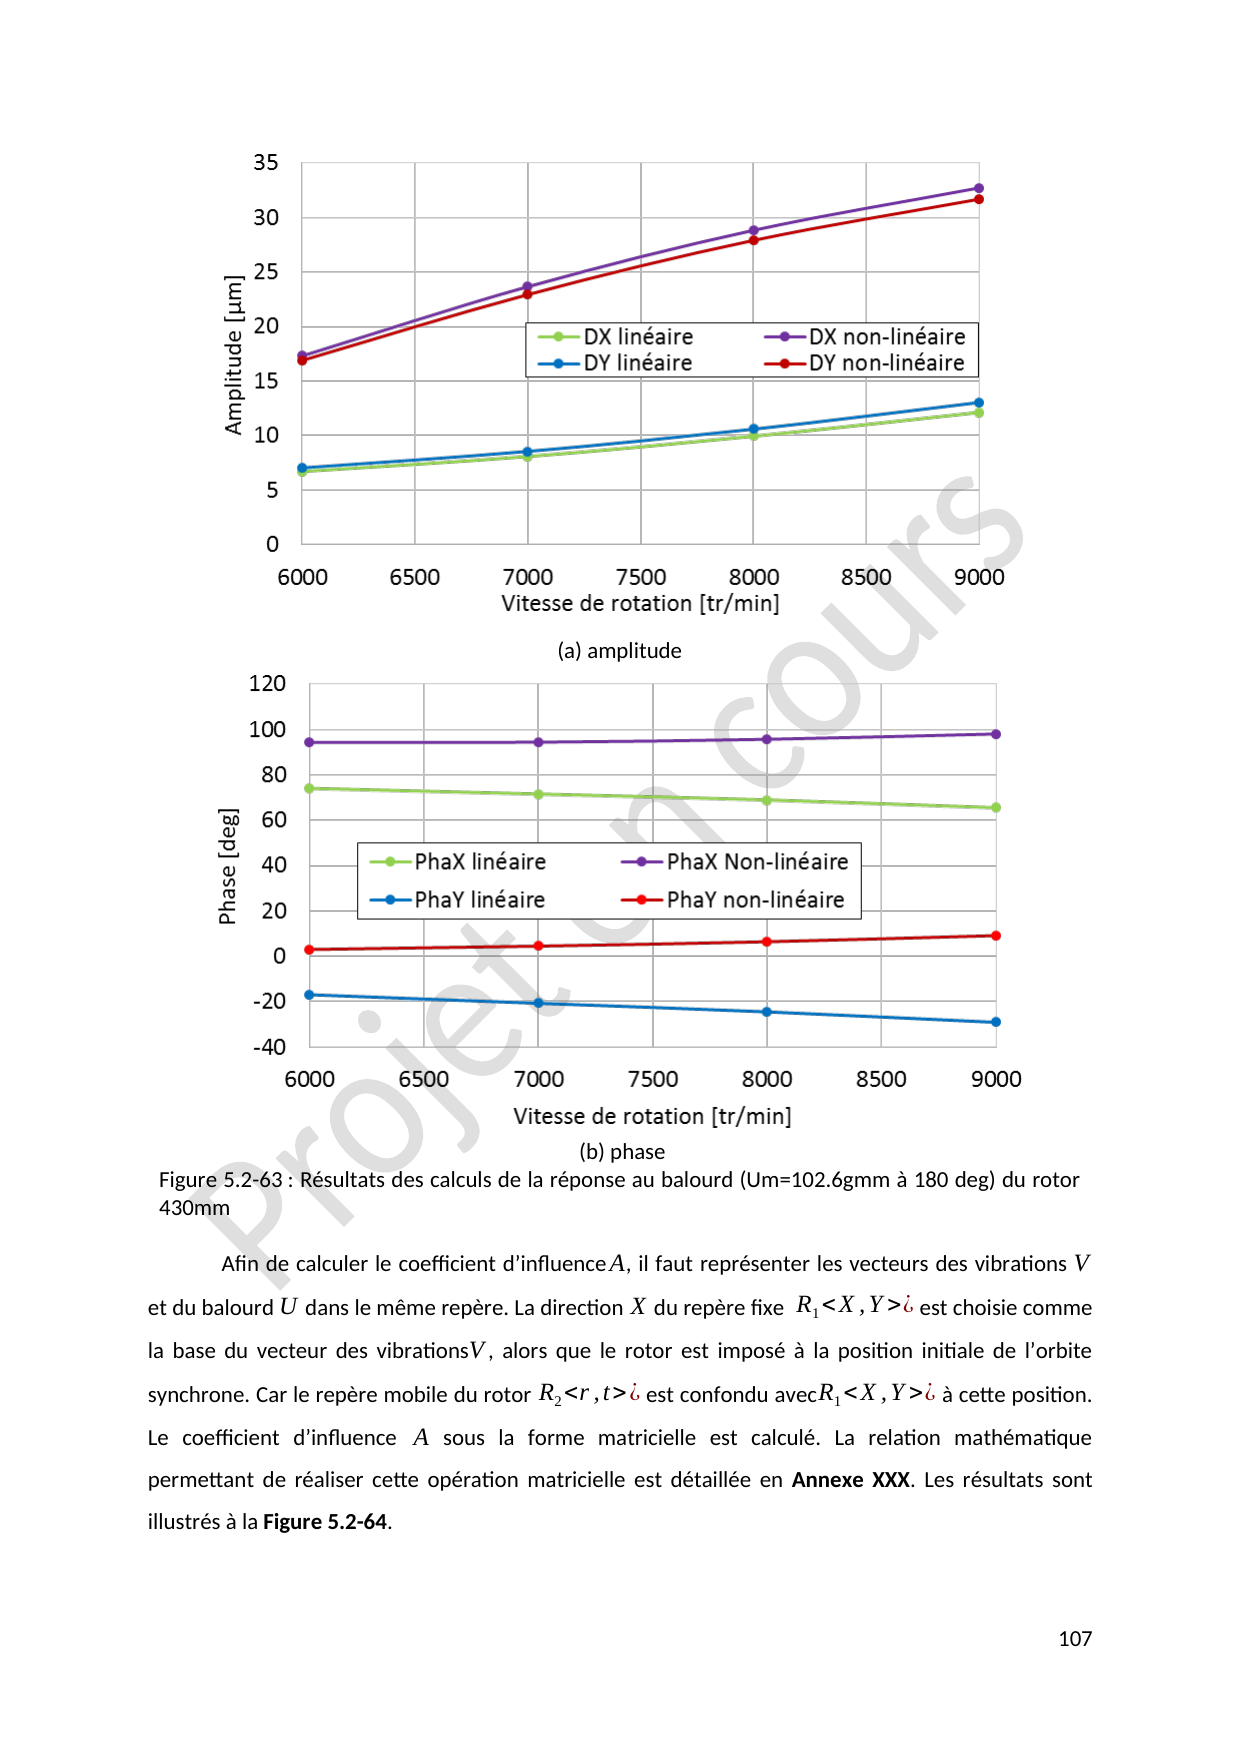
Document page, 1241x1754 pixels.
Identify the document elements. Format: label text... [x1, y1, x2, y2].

table_cell (b) phase [148, 664, 1092, 1165]
picture [206, 663, 1034, 1137]
picture [206, 147, 1034, 621]
table_header (a) amplitude [148, 148, 1092, 664]
